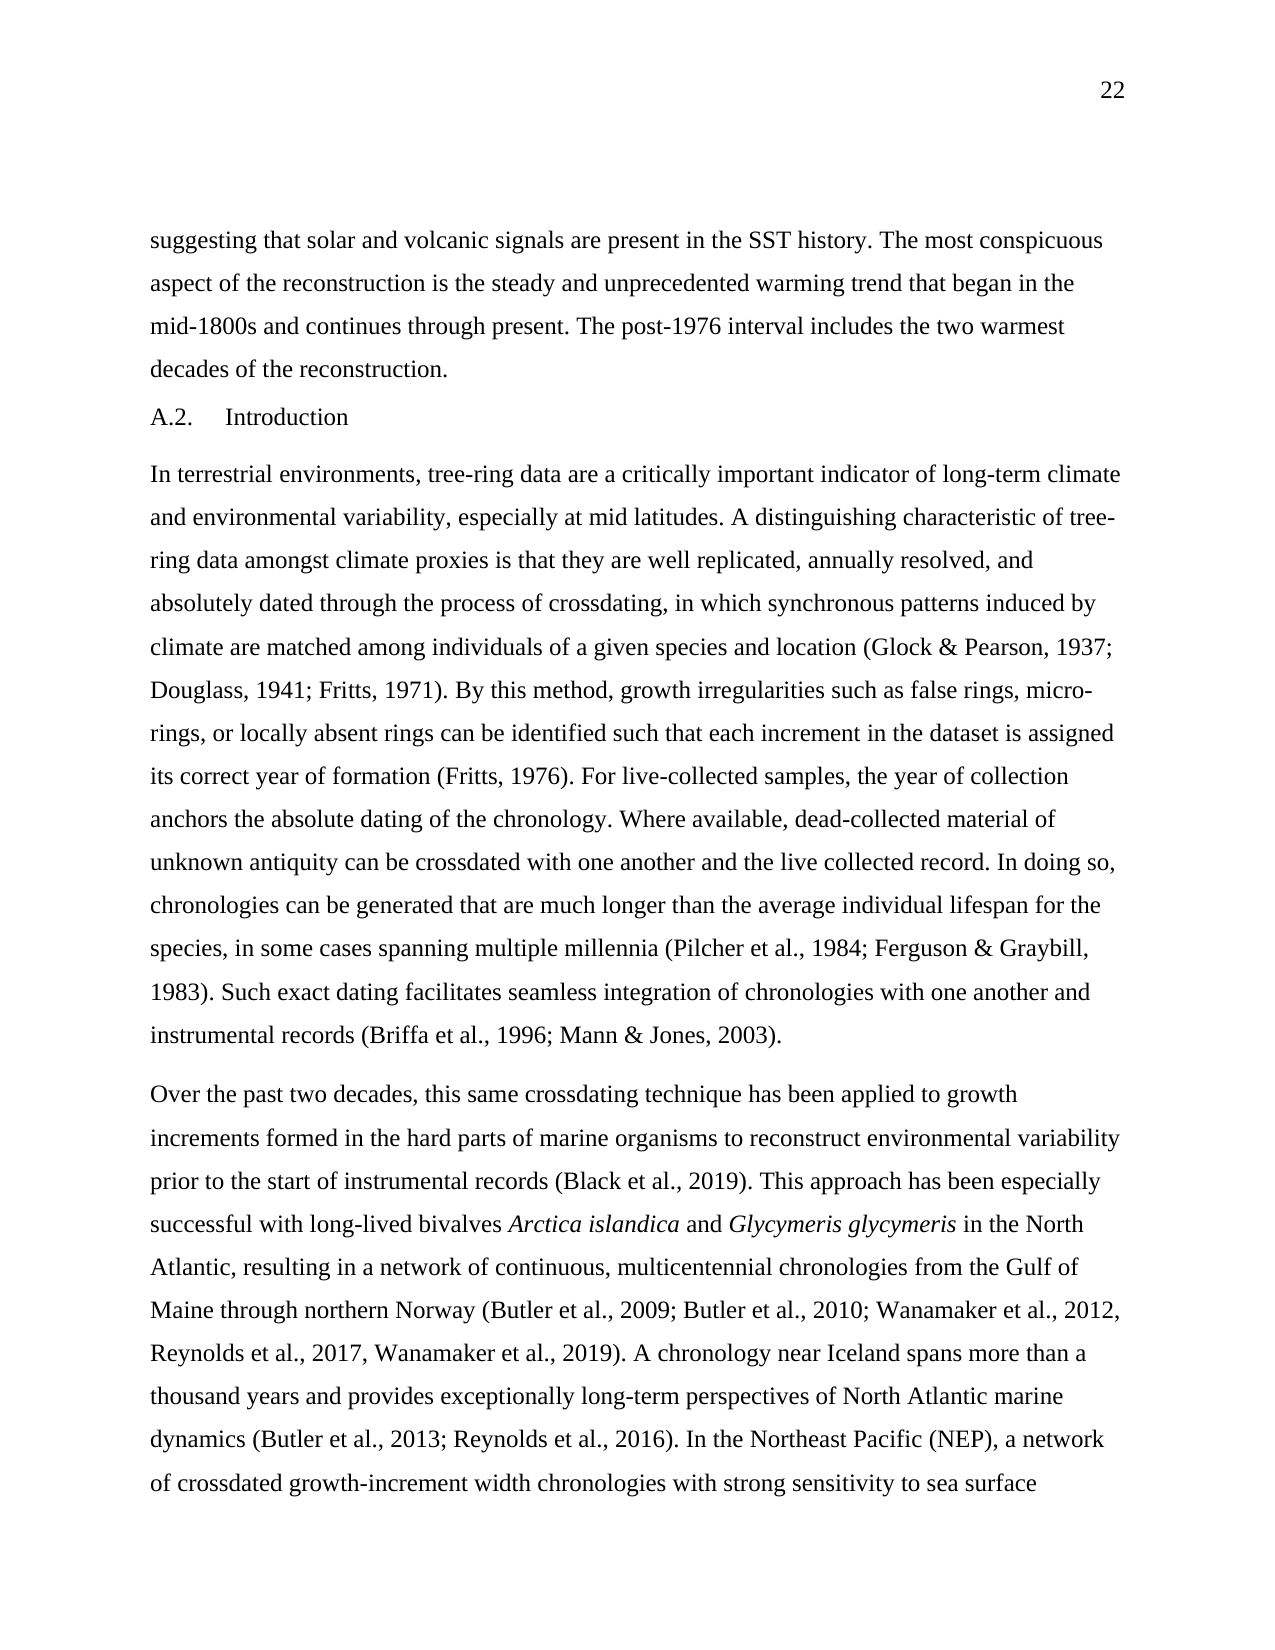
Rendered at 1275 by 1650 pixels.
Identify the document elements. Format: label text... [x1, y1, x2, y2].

text In terrestrial environments, tree-ring data are a critically important indicator of long-term climate and environmental variability, especially at mid latitudes. A distinguishing characteristic of tree-ring data amongst climate proxies is that they are well replicated, annually resolved, and absolutely dated through the process of crossdating, in which synchronous patterns induced by climate are matched among individuals of a given species and location (Glock & Pearson, 1937; Douglass, 1941; Fritts, 1971). By this method, growth irregularities such as false rings, micro-rings, or locally absent rings can be identified such that each increment in the dataset is assigned its correct year of formation (Fritts, 1976). For live-collected samples, the year of collection anchors the absolute dating of the chronology. Where available, dead-collected material of unknown antiquity can be crossdated with one another and the live collected record. In doing so, chronologies can be generated that are much longer than the average individual lifespan for the species, in some cases spanning multiple millennia (Pilcher et al., 1984; Ferguson & Graybill, 1983). Such exact dating facilitates seamless integration of chronologies with one another and instrumental records (Briffa et al., 1996; Mann & Jones, 2003). [150, 459, 1125, 1048]
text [150, 225, 1125, 383]
subtitle A.2. Introduction [150, 402, 1125, 430]
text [150, 1079, 1125, 1496]
